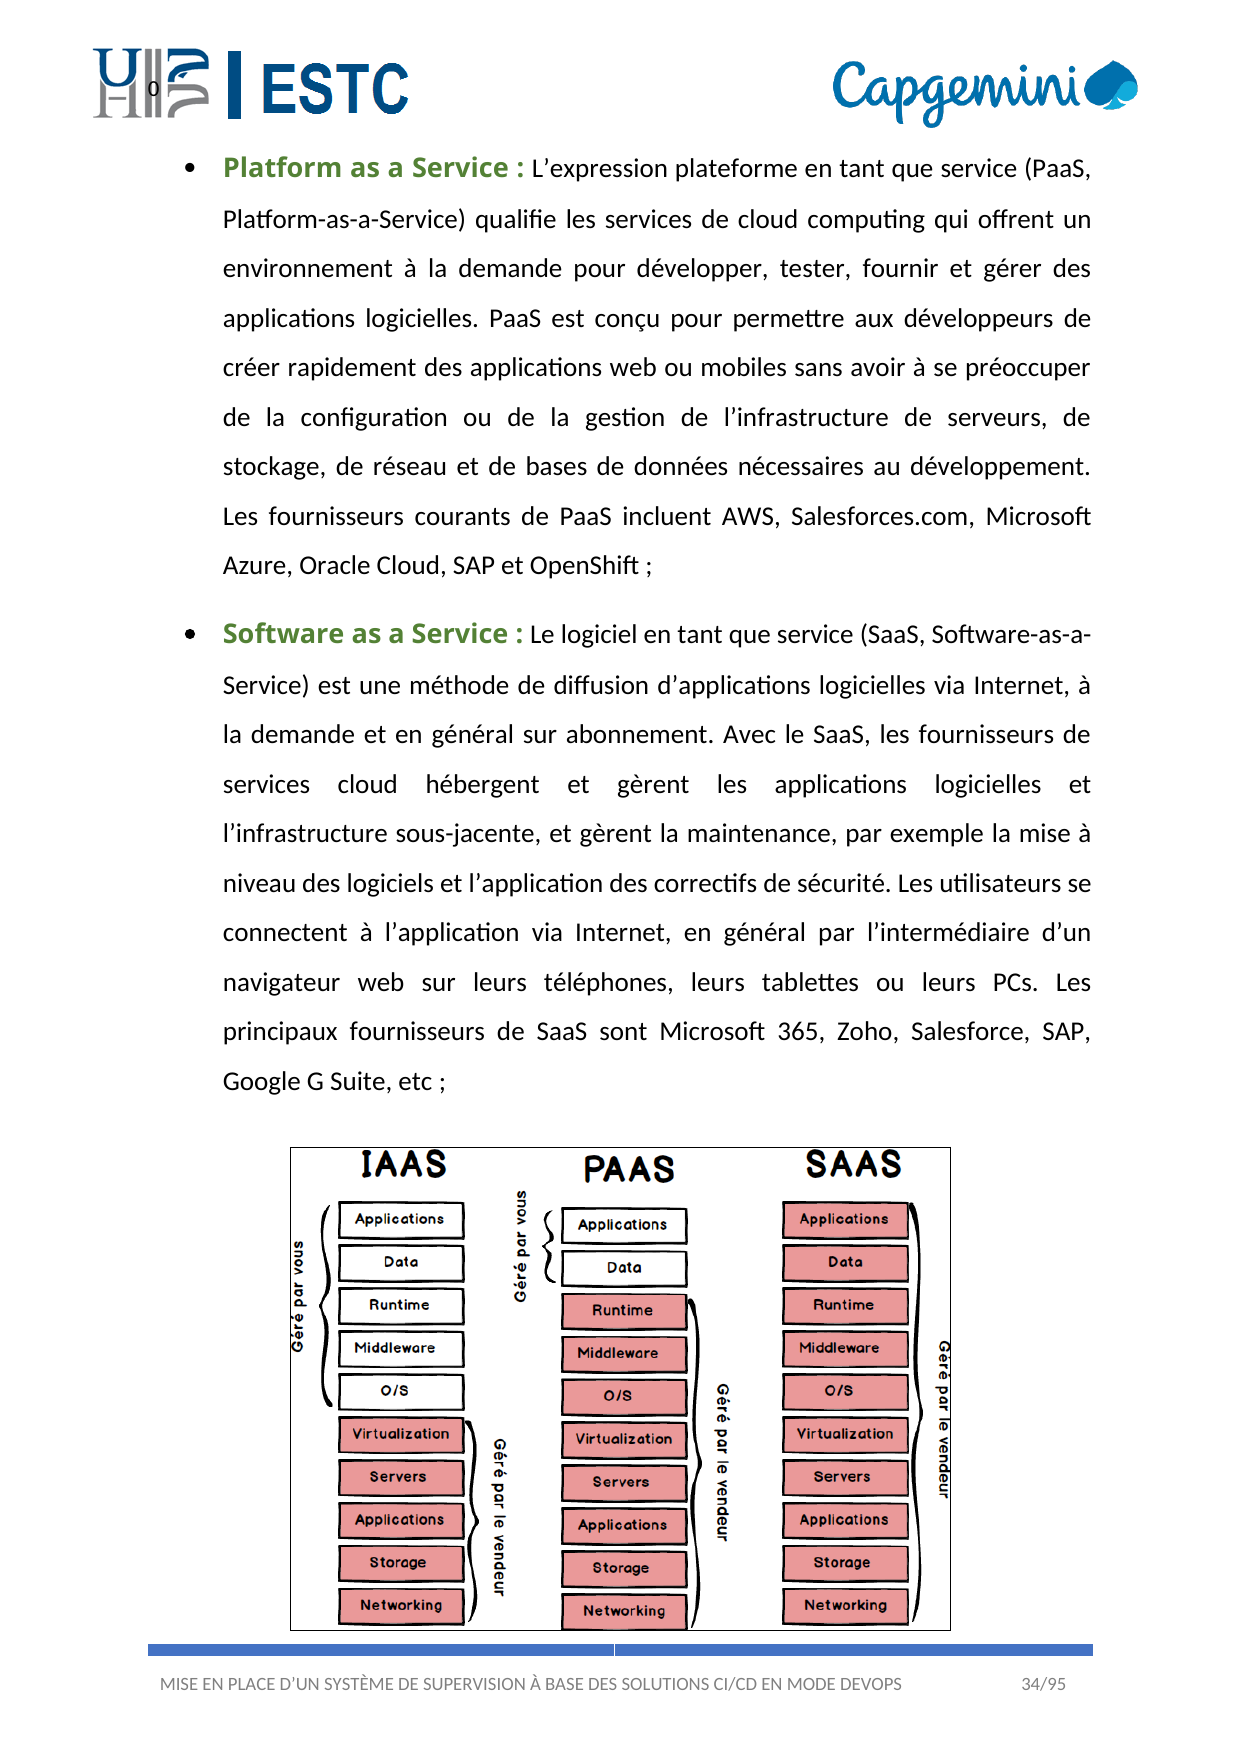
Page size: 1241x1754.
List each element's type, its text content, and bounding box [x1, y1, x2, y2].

picture [87, 40, 418, 136]
picture [833, 60, 1139, 128]
list Software as a Service : Le logiciel en tant que service (SaaS, Software-as-a-Service) est une méthode de diffusion d’applications logicielles via Internet, à la demande et en général sur abonnement. Avec le SaaS, les fournisseurs de services cloud hébergent et gèrent les applications logicielles et l’infrastructure sous-jacente, et gèrent la maintenance, par exemple la mise à niveau des logiciels et l’application des correctifs de sécurité. Les utilisateurs se connectent à l’application via Internet, en général par l’intermédiaire d’un navigateur web sur leurs téléphones, leurs tablettes ou leurs PCs. Les principaux fournisseurs de SaaS sont Microsoft 365, Zoho, Salesforce, SAP, Google G Suite, etc ; [185, 614, 1093, 1097]
picture [291, 1148, 950, 1630]
list Platform as a Service : L’expression plateforme en tant que service (PaaS, Platform-as-a-Service) qualifie les services de cloud computing qui offrent un environnement à la demande pour développer, tester, fournir et gérer des applications logicielles. PaaS est conçu pour permettre aux développeurs de créer rapidement des applications web ou mobiles sans avoir à se préoccuper de la configuration ou de la gestion de l’infrastructure de serveurs, de stockage, de réseau et de bases de données nécessaires au développement. Les fournisseurs courants de PaaS incluent AWS, Salesforces.com, Microsoft Azure, Oracle Cloud, SAP et OpenShift ; [185, 149, 1093, 581]
